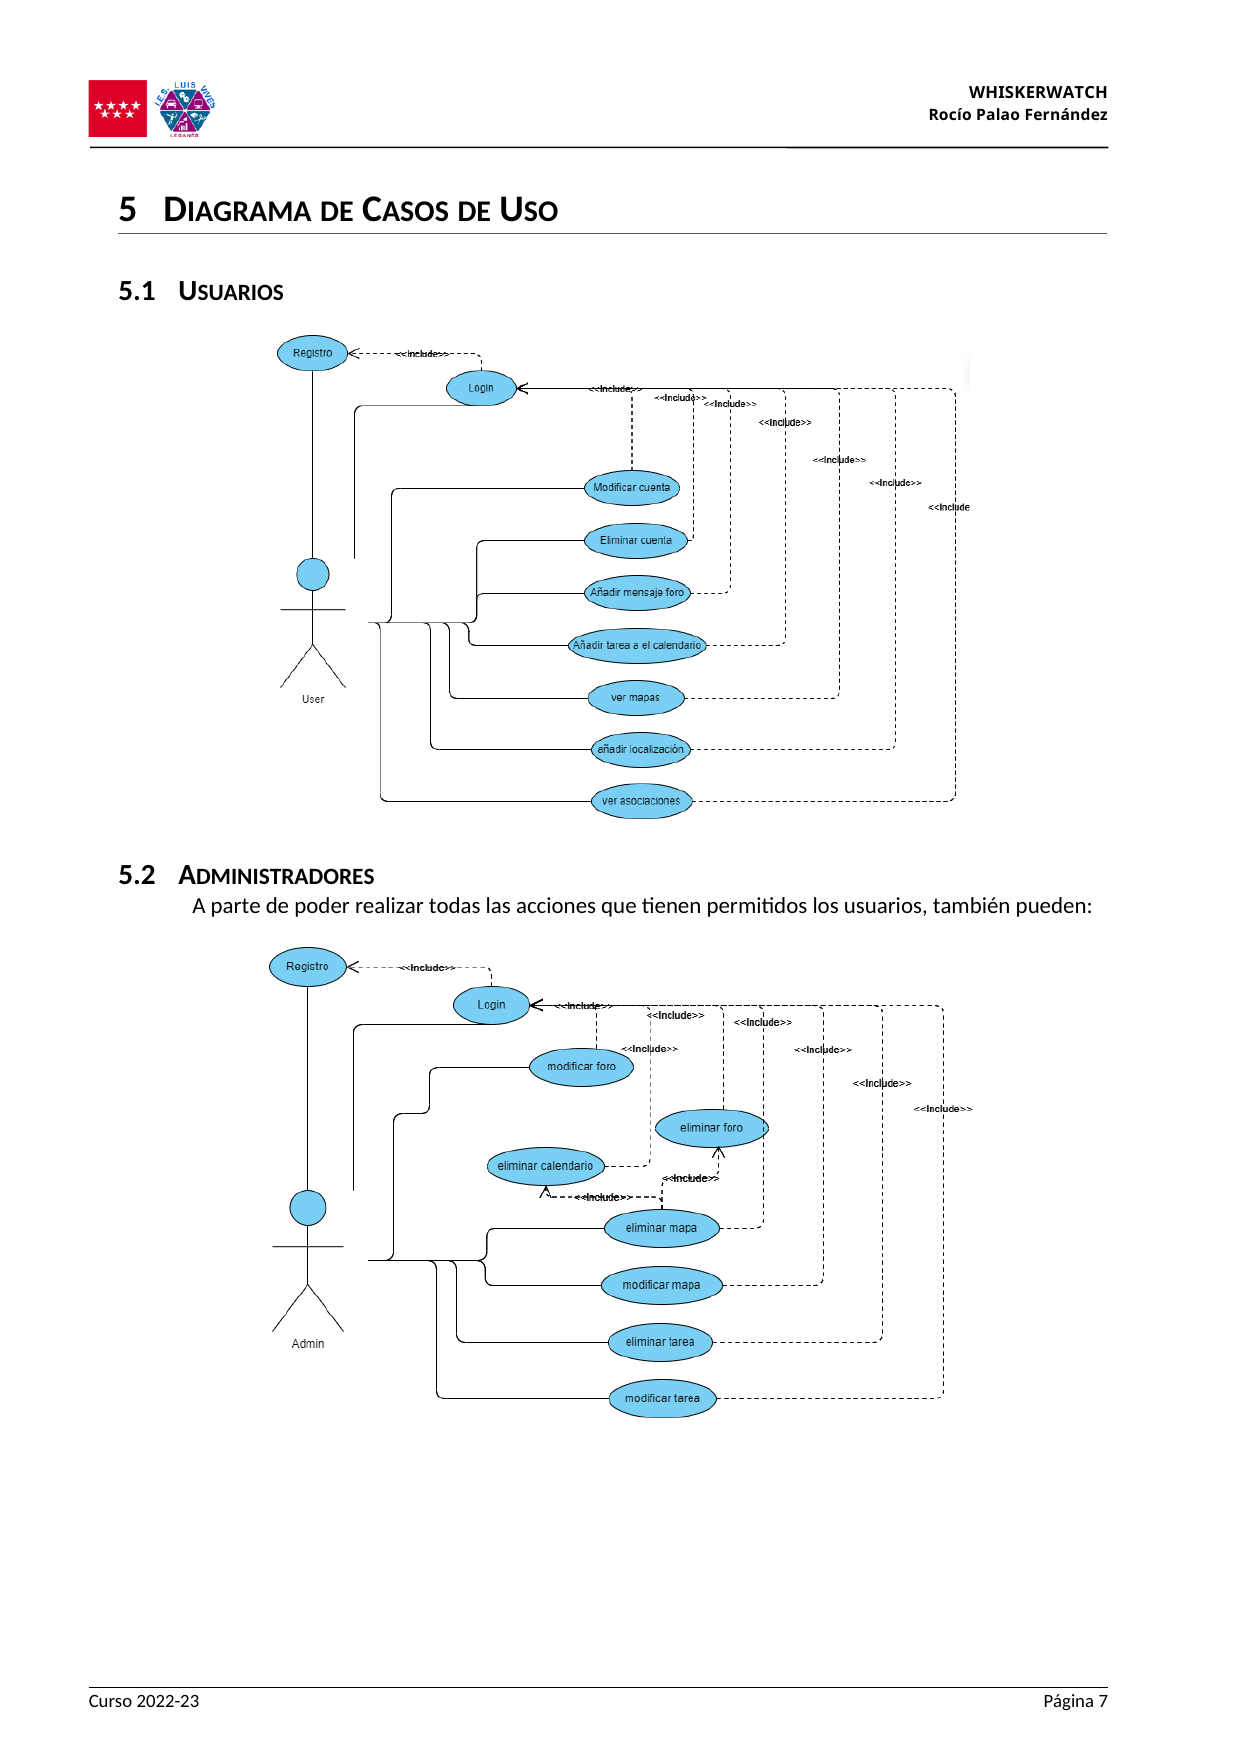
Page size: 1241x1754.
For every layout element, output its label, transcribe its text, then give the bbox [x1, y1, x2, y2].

subtitle Diagrama de Casos de Uso [118, 185, 1107, 233]
subtitle Administradores [118, 856, 1107, 891]
picture [256, 335, 970, 819]
picture [246, 947, 980, 1418]
text A parte de poder realizar todas las acciones que tienen permitidos los usuarios, también pueden: [118, 891, 1107, 919]
picture [87, 80, 215, 136]
subtitle Usuarios [118, 272, 1107, 307]
